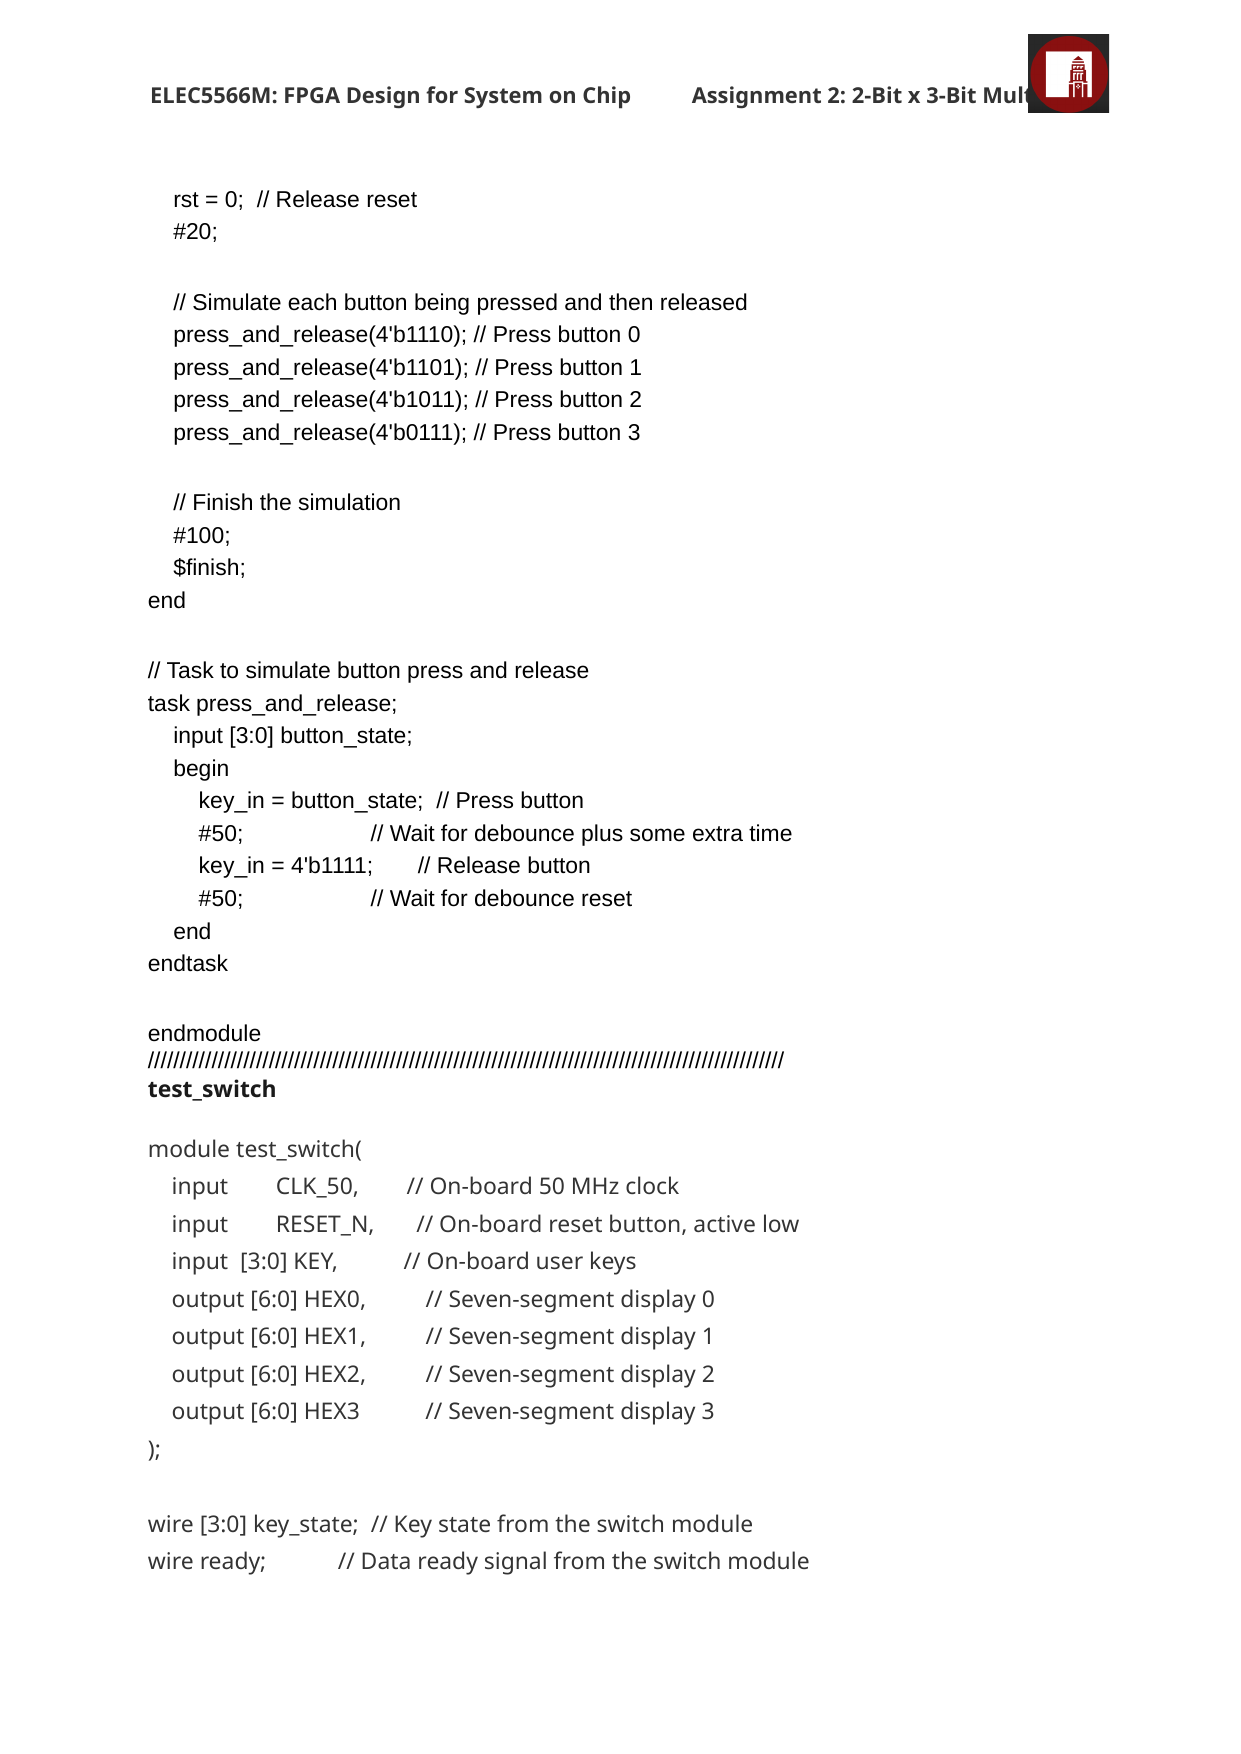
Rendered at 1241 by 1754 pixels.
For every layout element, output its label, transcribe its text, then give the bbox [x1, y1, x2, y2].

text wire [3:0] key_state; // Key state from the switch module [148, 1507, 1093, 1539]
text input RESET_N, // On-board reset button, active low [148, 1207, 1093, 1239]
text #100; [148, 522, 1093, 548]
text // Task to simulate button press and release [148, 657, 1093, 683]
text press_and_release(4'b1101); // Press button 1 [148, 354, 1093, 380]
text output [6:0] HEX0, // Seven-segment display 0 [148, 1282, 1093, 1314]
text ); [148, 1432, 1093, 1464]
picture [1027, 34, 1109, 113]
text rst = 0; // Release reset [148, 186, 1093, 212]
text end [148, 918, 1093, 944]
text press_and_release(4'b1011); // Press button 2 [148, 386, 1093, 413]
text #50; // Wait for debounce reset [148, 885, 1093, 911]
text input [3:0] KEY, // On-board user keys [148, 1245, 1093, 1276]
text key_in = button_state; // Press button [148, 787, 1093, 814]
text #20; [148, 218, 1093, 245]
text task press_and_release; [148, 689, 1093, 716]
text key_in = 4'b1111; // Release button [148, 852, 1093, 879]
text output [6:0] HEX1, // Seven-segment display 1 [148, 1320, 1093, 1351]
text press_and_release(4'b0111); // Press button 3 [148, 419, 1093, 445]
text endmodule [148, 1020, 1093, 1047]
text $finish; [148, 554, 1093, 581]
text //////////////////////////////////////////////////////////////////////////////////////////////////// [148, 1047, 1093, 1073]
text begin [148, 755, 1093, 781]
text // Finish the simulation [148, 489, 1093, 515]
text module test_switch( [148, 1132, 1093, 1164]
text output [6:0] HEX2, // Seven-segment display 2 [148, 1357, 1093, 1389]
text input [3:0] button_state; [148, 722, 1093, 748]
subtitle test_switch [148, 1073, 1093, 1104]
text output [6:0] HEX3 // Seven-segment display 3 [148, 1395, 1093, 1426]
text endtask [148, 950, 1093, 977]
text press_and_release(4'b1110); // Press button 0 [148, 321, 1093, 347]
text wire ready; // Data ready signal from the switch module [148, 1545, 1093, 1576]
text // Simulate each button being pressed and then released [148, 288, 1093, 315]
text end [148, 587, 1093, 613]
text input CLK_50, // On-board 50 MHz clock [148, 1170, 1093, 1201]
text #50; // Wait for debounce plus some extra time [148, 820, 1093, 846]
